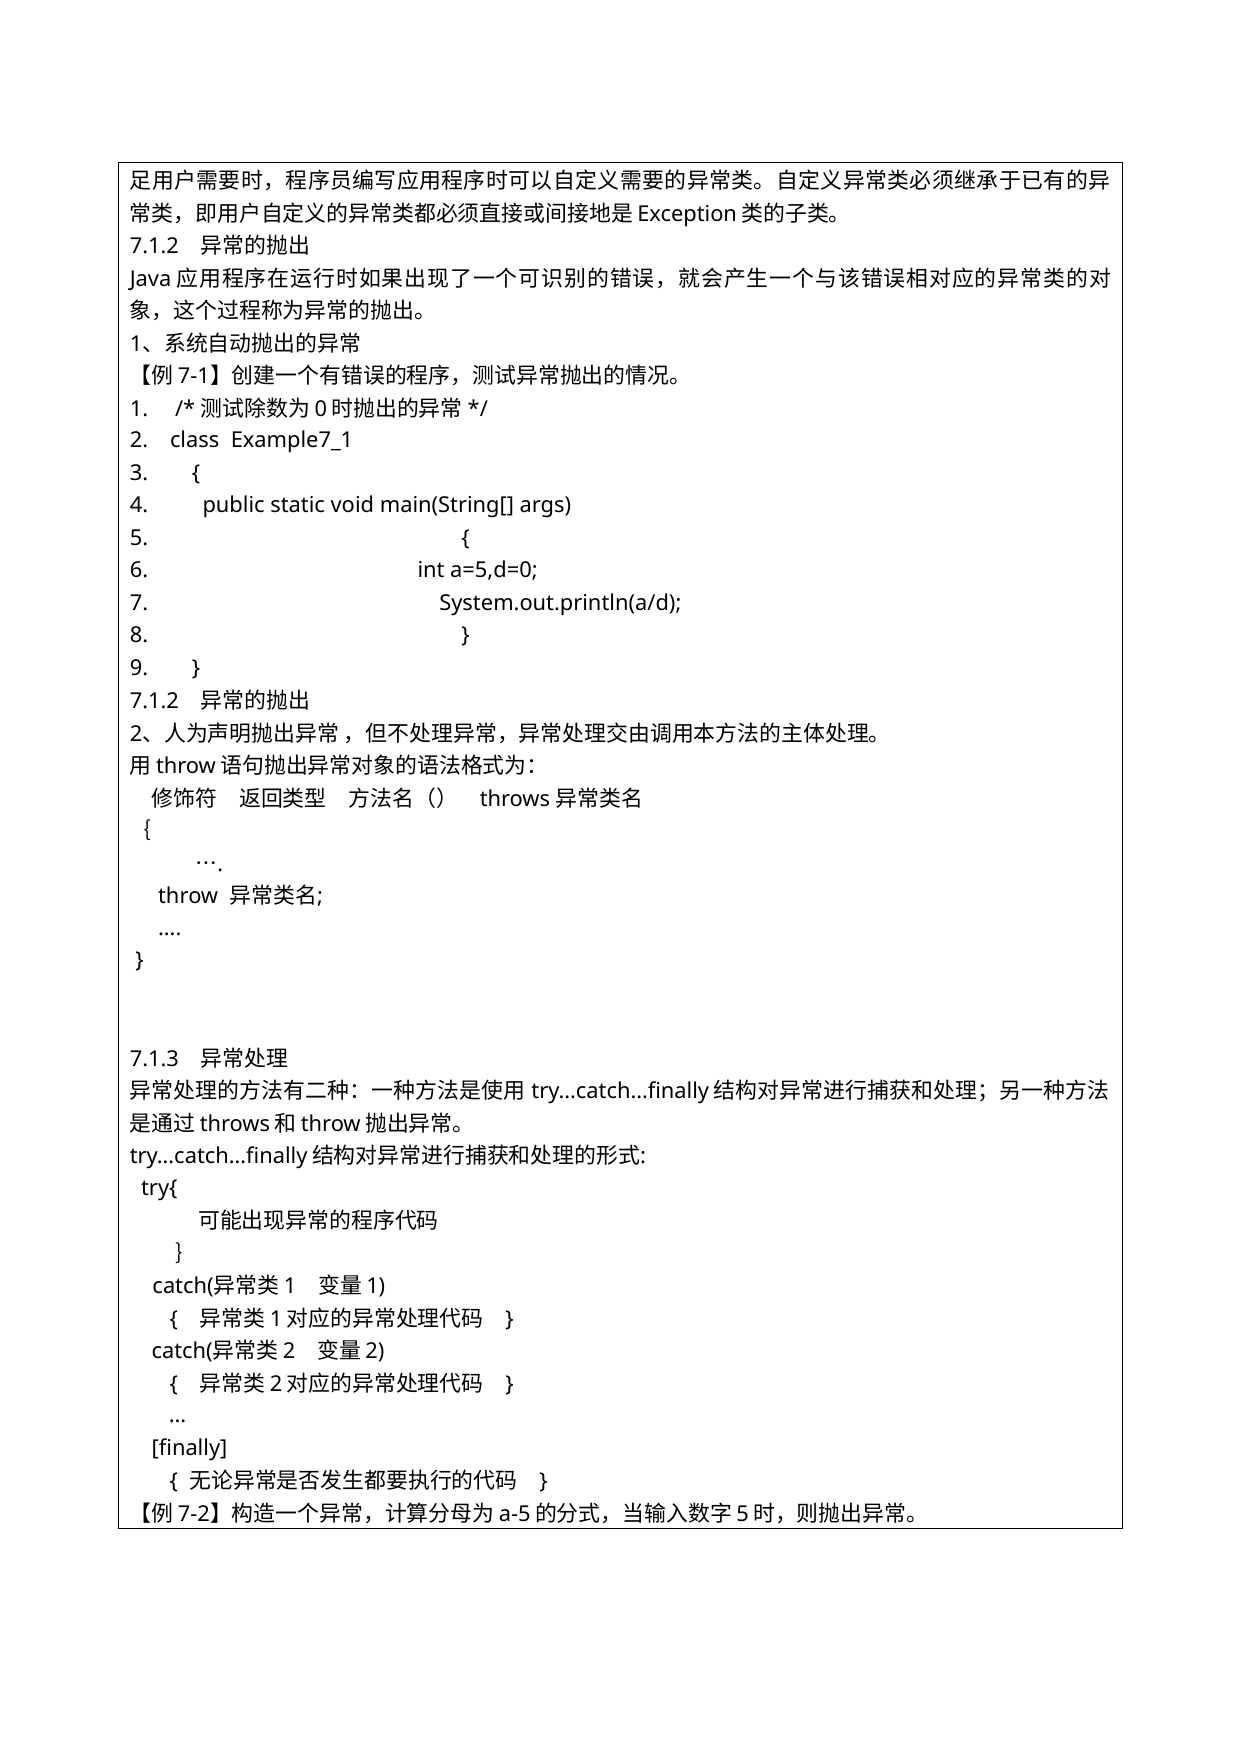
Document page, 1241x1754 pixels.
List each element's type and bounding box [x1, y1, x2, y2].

table_cell [119, 163, 1122, 1528]
